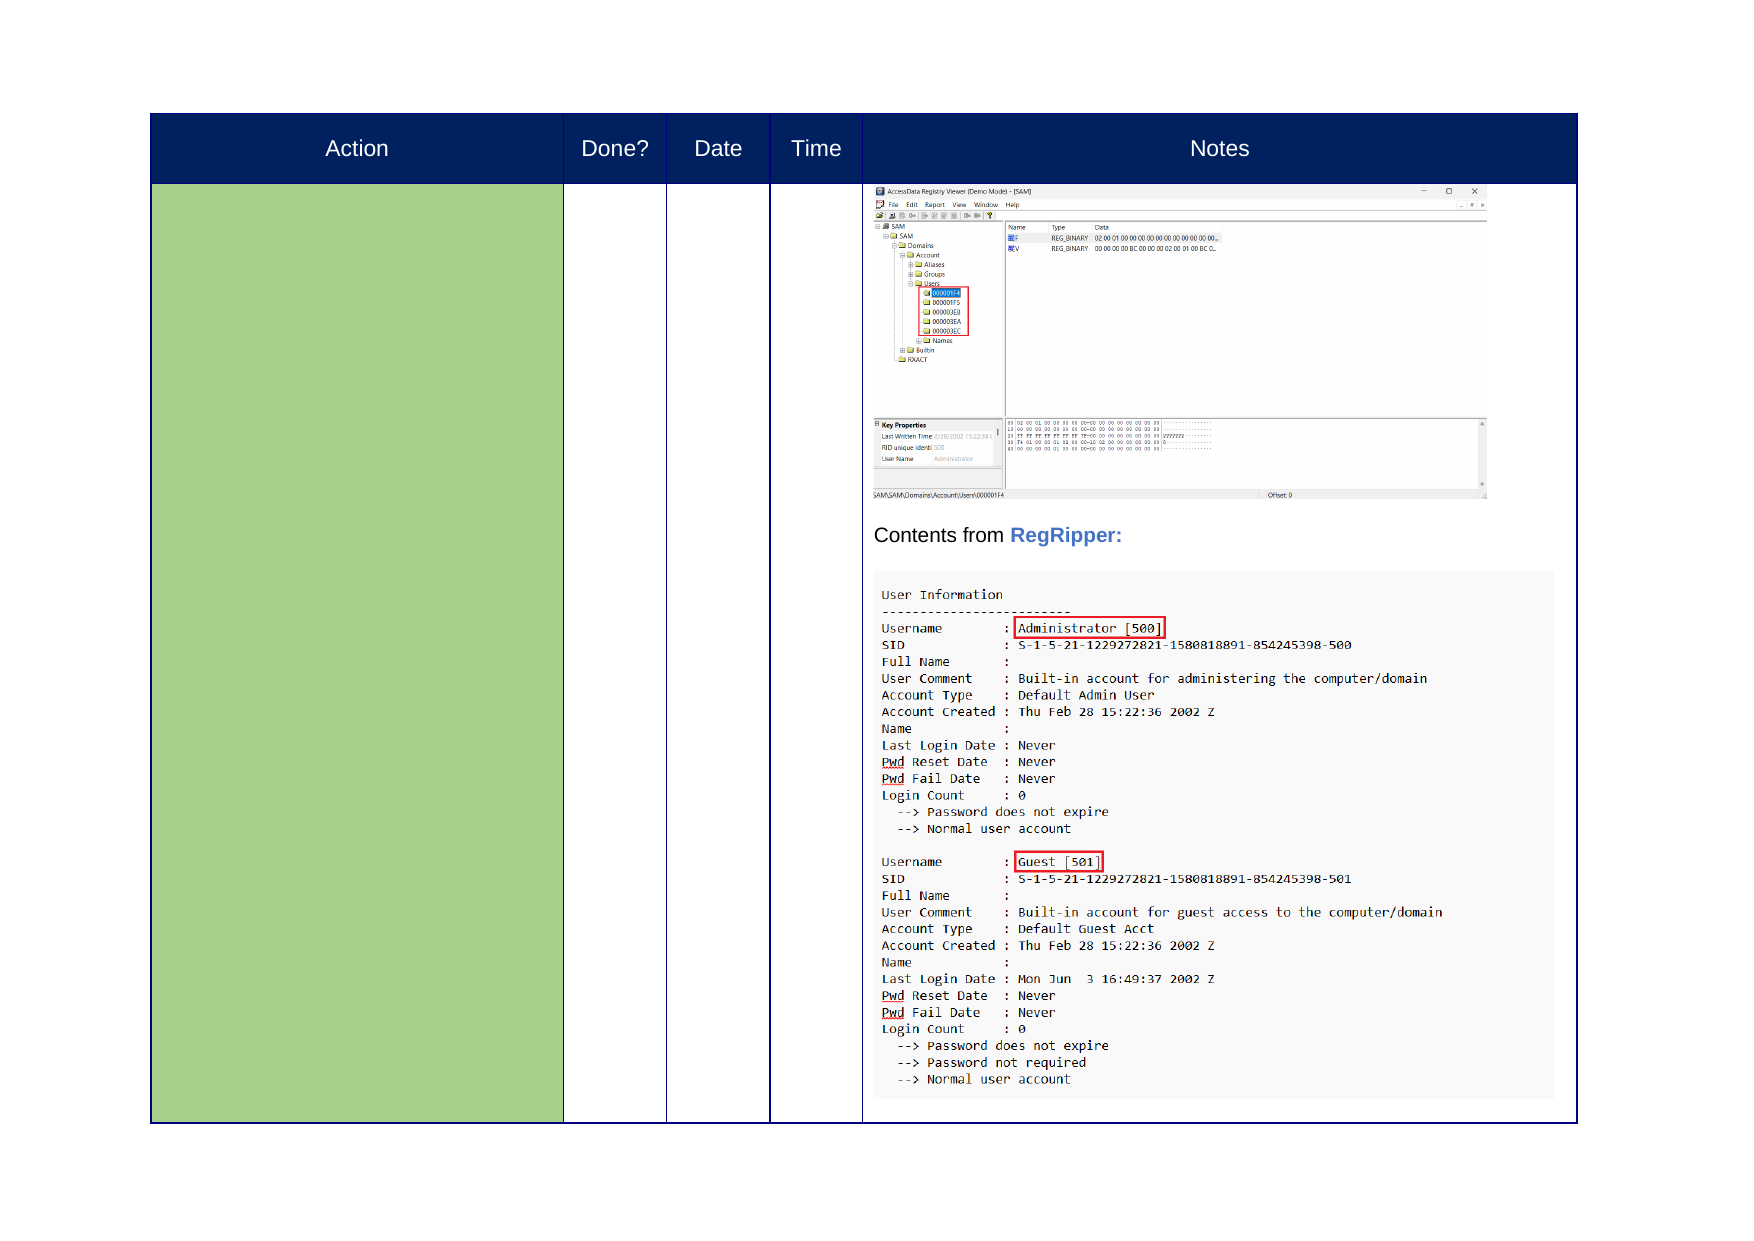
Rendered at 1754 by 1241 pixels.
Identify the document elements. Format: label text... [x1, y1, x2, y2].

table_cell [771, 184, 862, 1122]
table_cell [667, 184, 769, 1122]
table_header Done? [564, 114, 666, 183]
table_header Date [667, 114, 769, 183]
table_header Action [152, 114, 563, 183]
table_header Time [771, 114, 862, 183]
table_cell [863, 184, 1576, 1122]
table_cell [152, 184, 563, 1122]
table_header Notes [863, 114, 1576, 183]
table_cell [564, 184, 666, 1122]
picture [873, 184, 1487, 499]
picture [873, 571, 1555, 1099]
